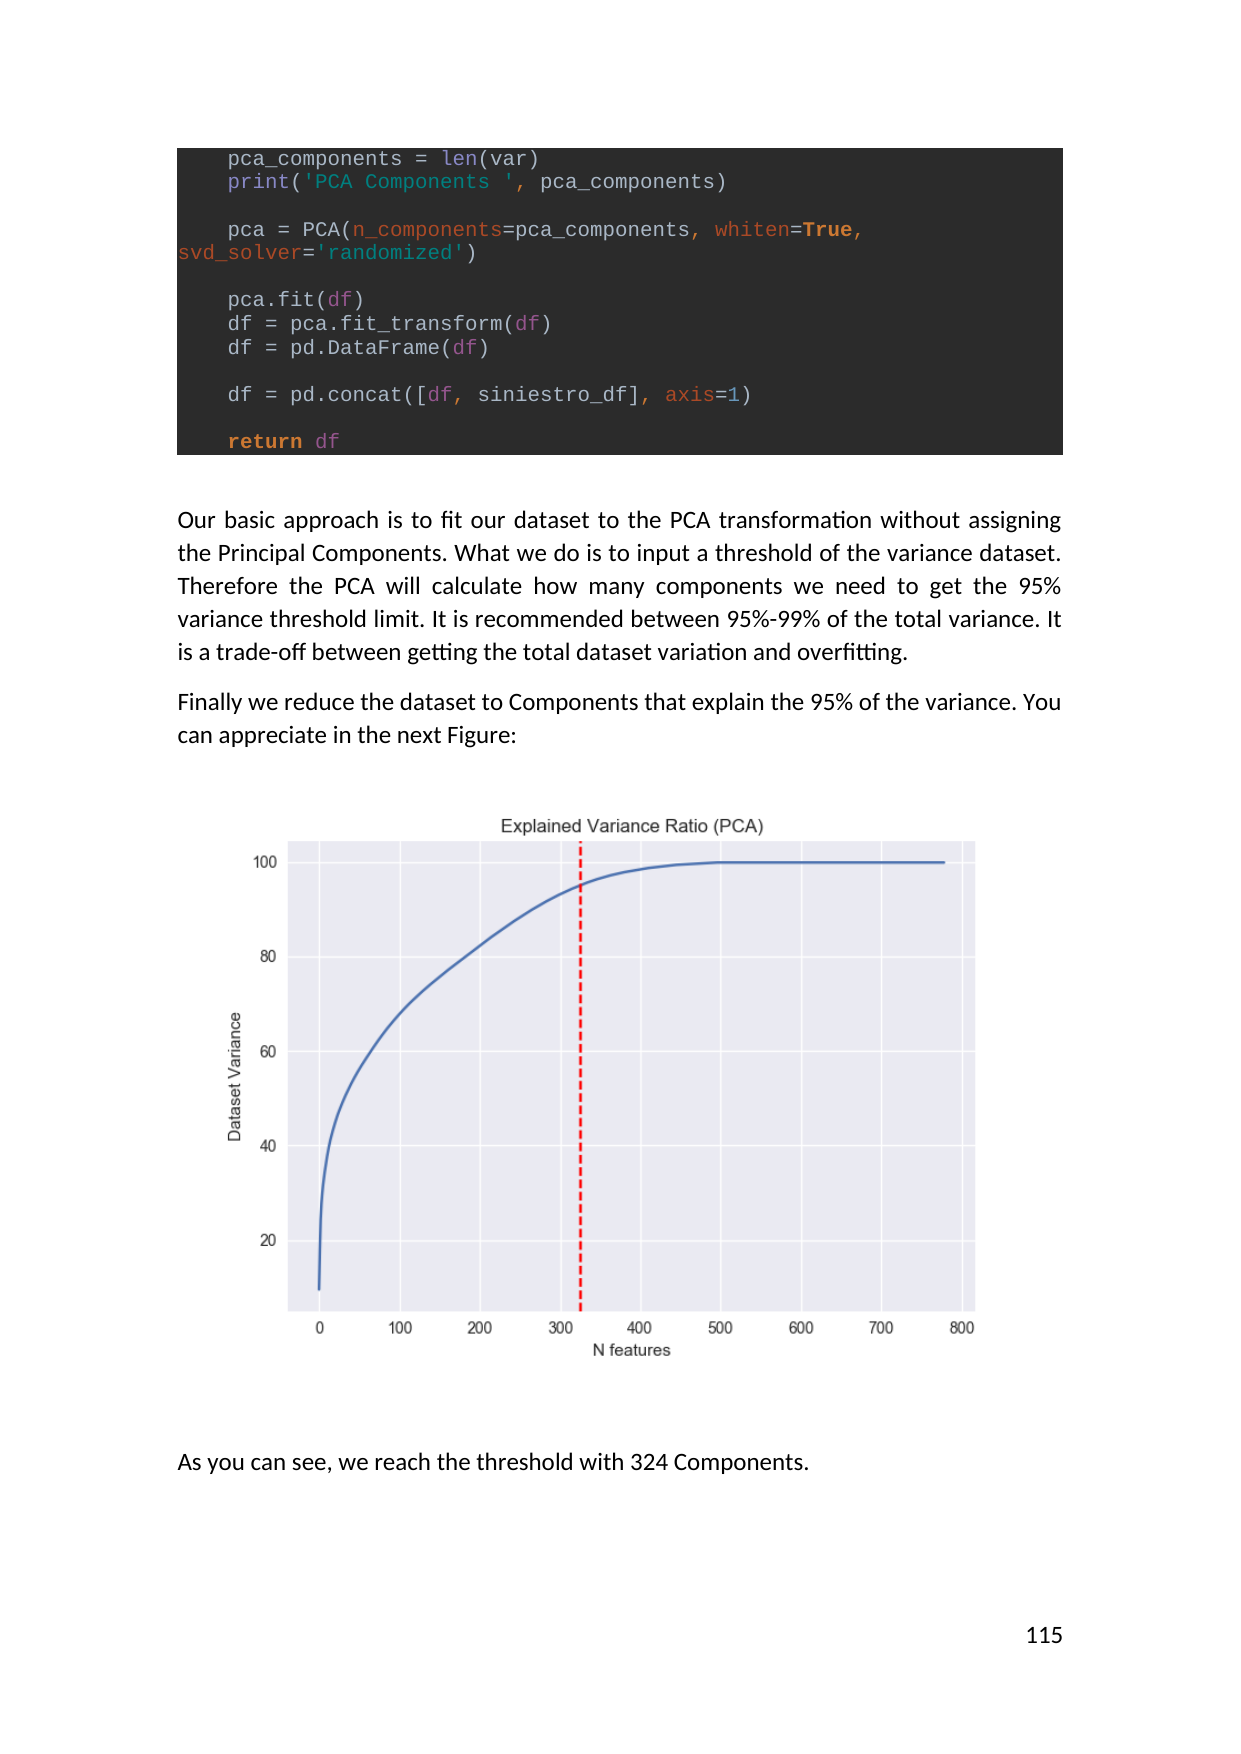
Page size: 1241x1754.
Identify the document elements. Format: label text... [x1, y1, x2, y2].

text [177, 148, 1063, 455]
picture [177, 768, 1063, 1378]
text Finally we reduce the dataset to Components that explain the 95% of the variance. You can appreciate in the next Figure: [177, 686, 1063, 749]
text Our basic approach is to fit our dataset to the PCA transformation without assigning the Principal Components. What we do is to input a threshold of the variance dataset. Therefore the PCA will calculate how many components we need to get the 95% variance threshold limit. It is recommended between 95%-99% of the total variance. It is a trade-off between getting the total dataset variation and overfitting. [177, 504, 1063, 667]
text As you can see, we reach the threshold with 324 Components. [177, 1446, 1063, 1477]
